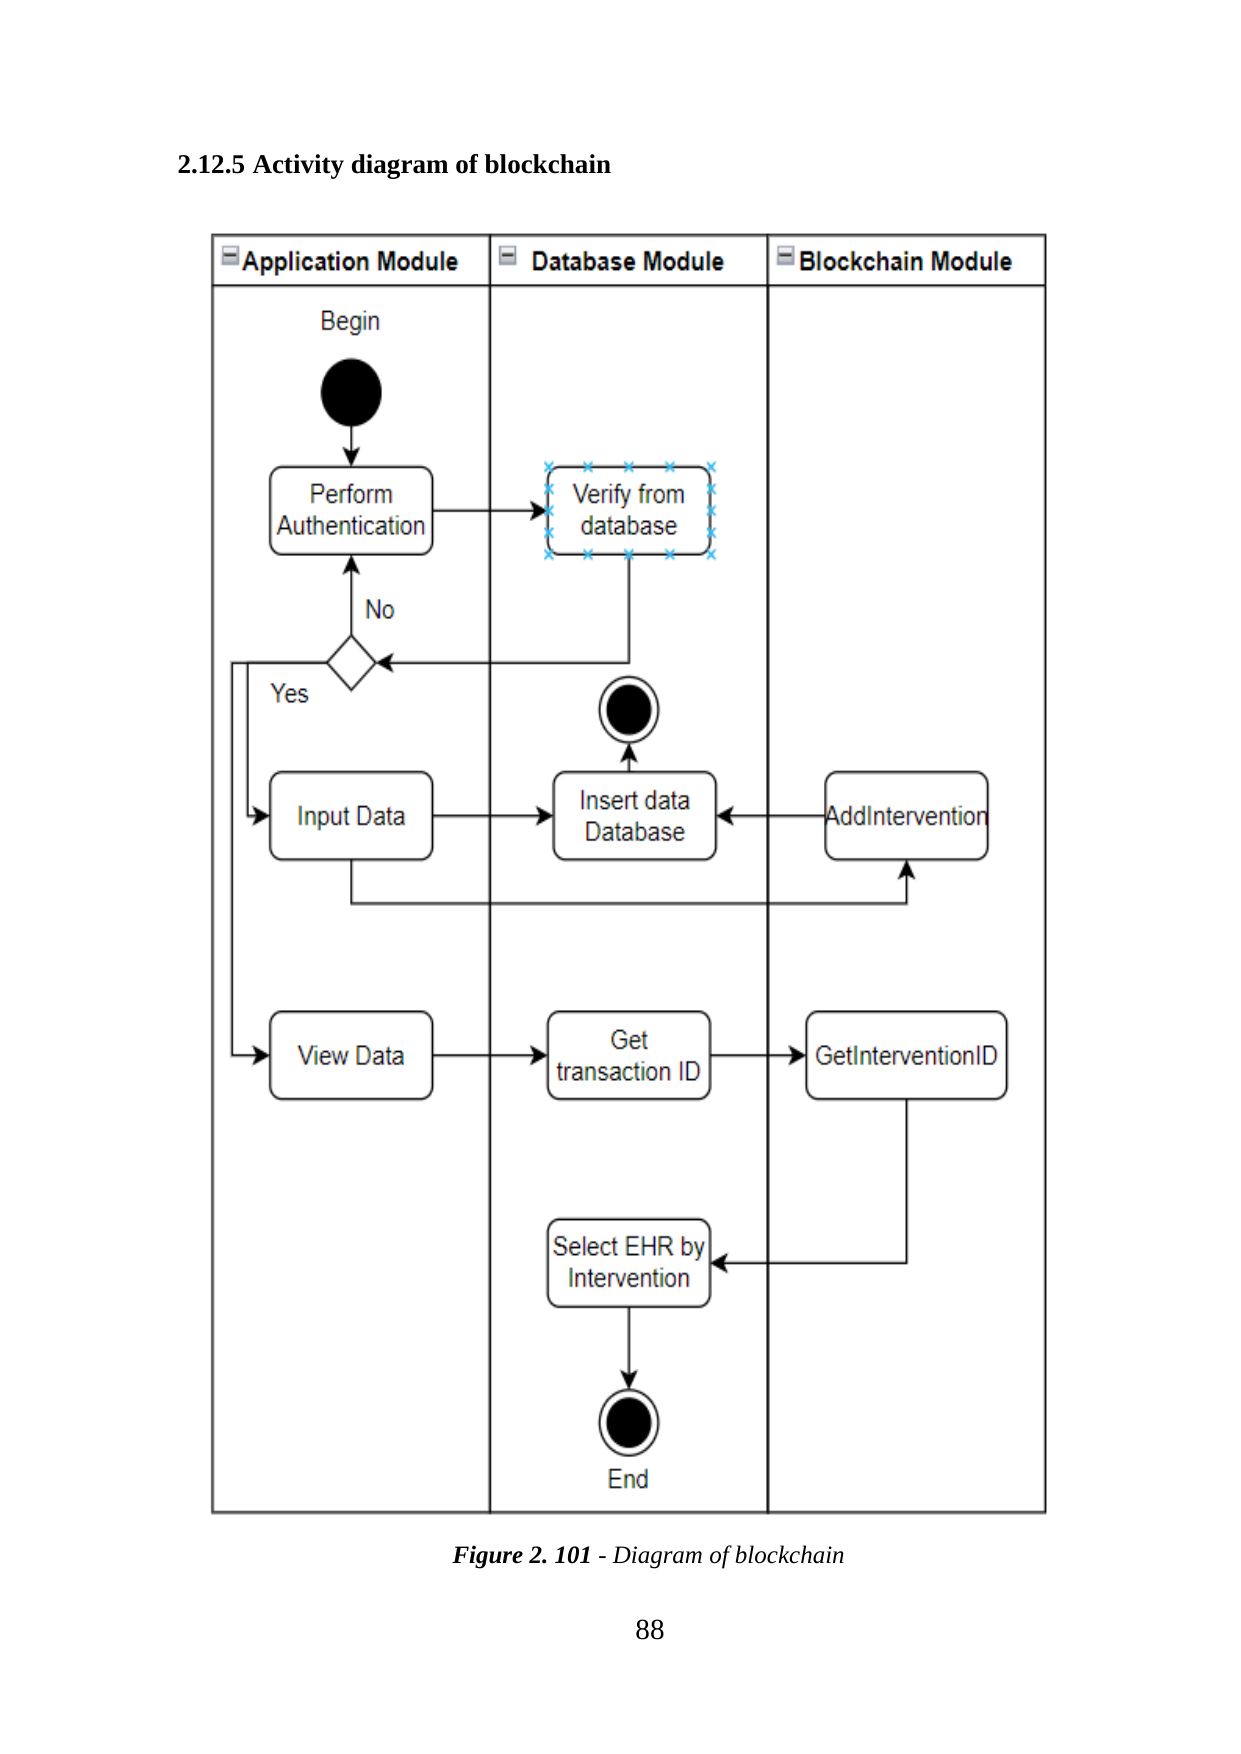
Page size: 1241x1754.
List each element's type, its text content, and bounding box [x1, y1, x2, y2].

text Figure 2. 101 - Diagram of blockchain [177, 1541, 1122, 1569]
picture [177, 206, 1067, 1541]
subtitle Activity diagram of blockchain [177, 148, 1122, 179]
